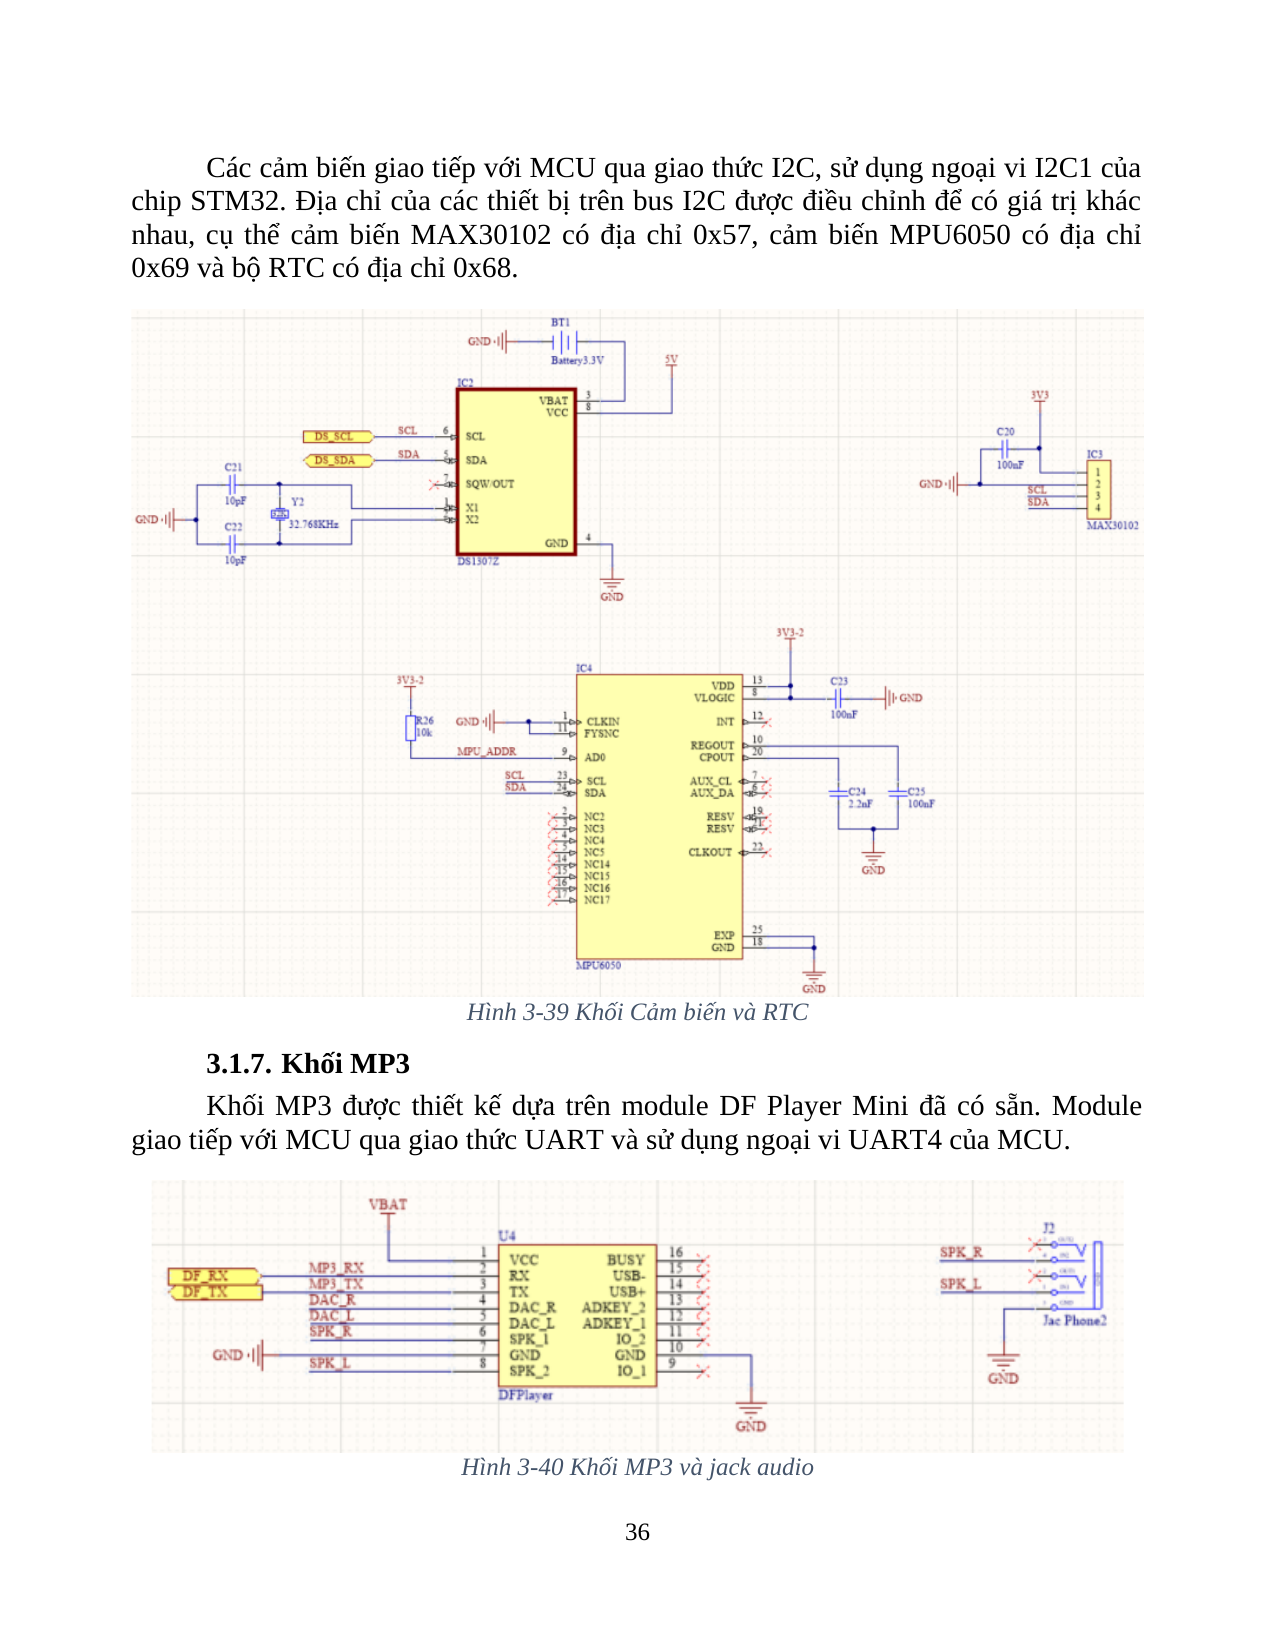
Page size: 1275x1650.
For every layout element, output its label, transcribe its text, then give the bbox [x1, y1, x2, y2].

picture [151, 1180, 1124, 1453]
text Các cảm biến giao tiếp với MCU qua giao thức I2C, sử dụng ngoại vi I2C1 của chip STM32. Địa chỉ của các thiết bị trên bus I2C được điều chỉnh để có giá trị khác nhau, cụ thể cảm biến MAX30102 có địa chỉ 0x57, cảm biến MPU6050 có địa chỉ 0x69 và bộ RTC có địa chỉ 0x68. [131, 150, 1144, 284]
subtitle Khối MP3 [206, 1046, 1144, 1080]
picture [131, 309, 1144, 997]
text Khối MP3 được thiết kế dựa trên module DF Player Mini đã có sẵn. Module giao tiếp với MCU qua giao thức UART và sử dụng ngoại vi UART4 của MCU. [131, 1088, 1144, 1155]
